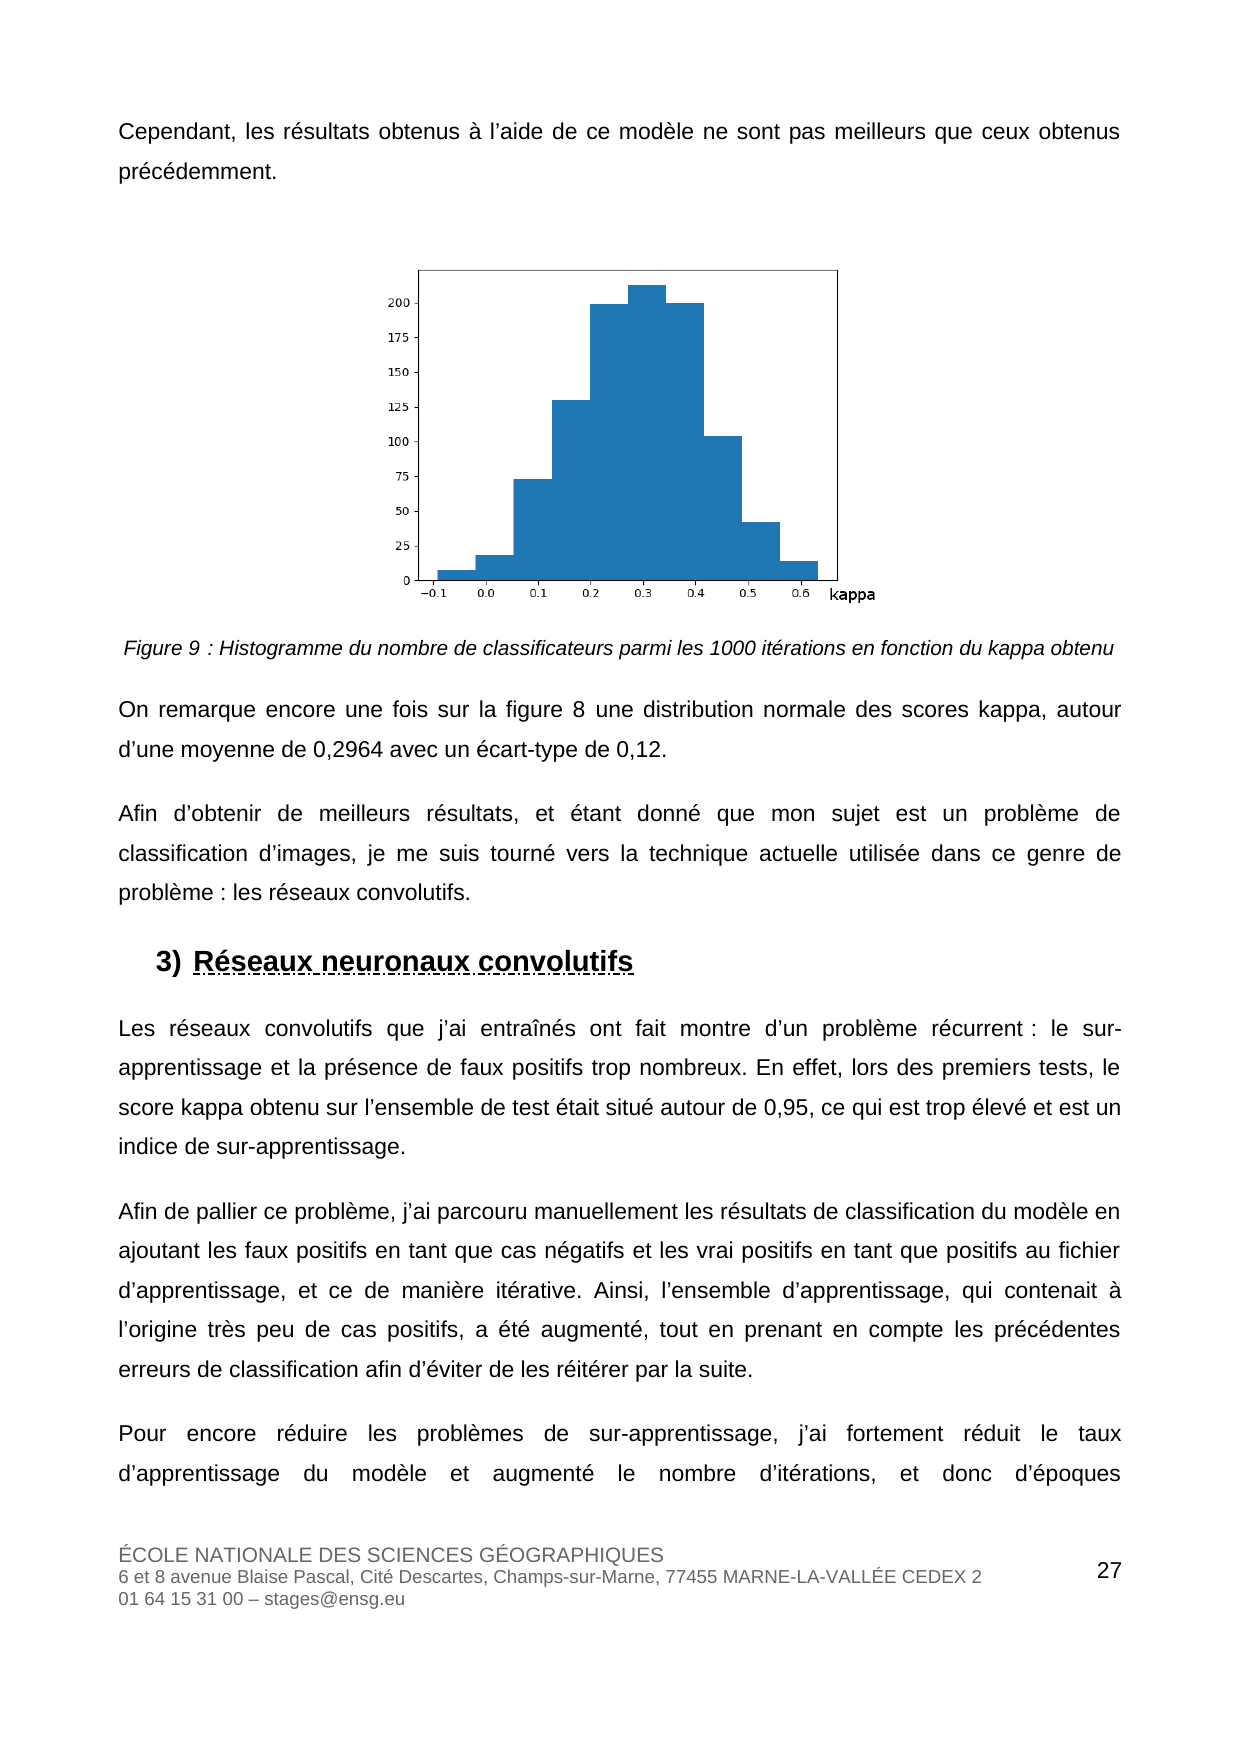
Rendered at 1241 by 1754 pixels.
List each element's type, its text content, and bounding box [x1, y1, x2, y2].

picture [350, 222, 890, 624]
text Figure 9 : Histogramme du nombre de classificateurs parmi les 1000 itérations en fonction du kappa obtenu [118, 636, 1122, 659]
text Afin de pallier ce problème, j’ai parcouru manuellement les résultats de classification du modèle en ajoutant les faux positifs en tant que cas négatifs et les vrai positifs en tant que positifs au fichier d’apprentissage, et ce de manière itérative. Ainsi, l’ensemble d’apprentissage, qui contenait à l’origine très peu de cas positifs, a été augmenté, tout en prenant en compte les précédentes erreurs de classification afin d’éviter de les réitérer par la suite. [118, 1198, 1122, 1382]
text Cependant, les résultats obtenus à l’aide de ce modèle ne sont pas meilleurs que ceux obtenus précédemment. [118, 118, 1122, 184]
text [118, 1420, 1122, 1486]
text On remarque encore une fois sur la figure 8 une distribution normale des scores kappa, autour d’une moyenne de 0,2964 avec un écart-type de 0,12. [118, 696, 1122, 762]
text Les réseaux convolutifs que j’ai entraînés ont fait montre d’un problème récurrent : le sur-apprentissage et la présence de faux positifs trop nombreux. En effet, lors des premiers tests, le score kappa obtenu sur l’ensemble de test était situé autour de 0,95, ce qui est trop élevé et est un indice de sur-apprentissage. [118, 1015, 1122, 1160]
text Afin d’obtenir de meilleurs résultats, et étant donné que mon sujet est un problème de classification d’images, je me suis tourné vers la technique actuelle utilisée dans ce genre de problème : les réseaux convolutifs. [118, 800, 1122, 906]
subtitle Réseaux neuronaux convolutifs [156, 944, 1122, 977]
